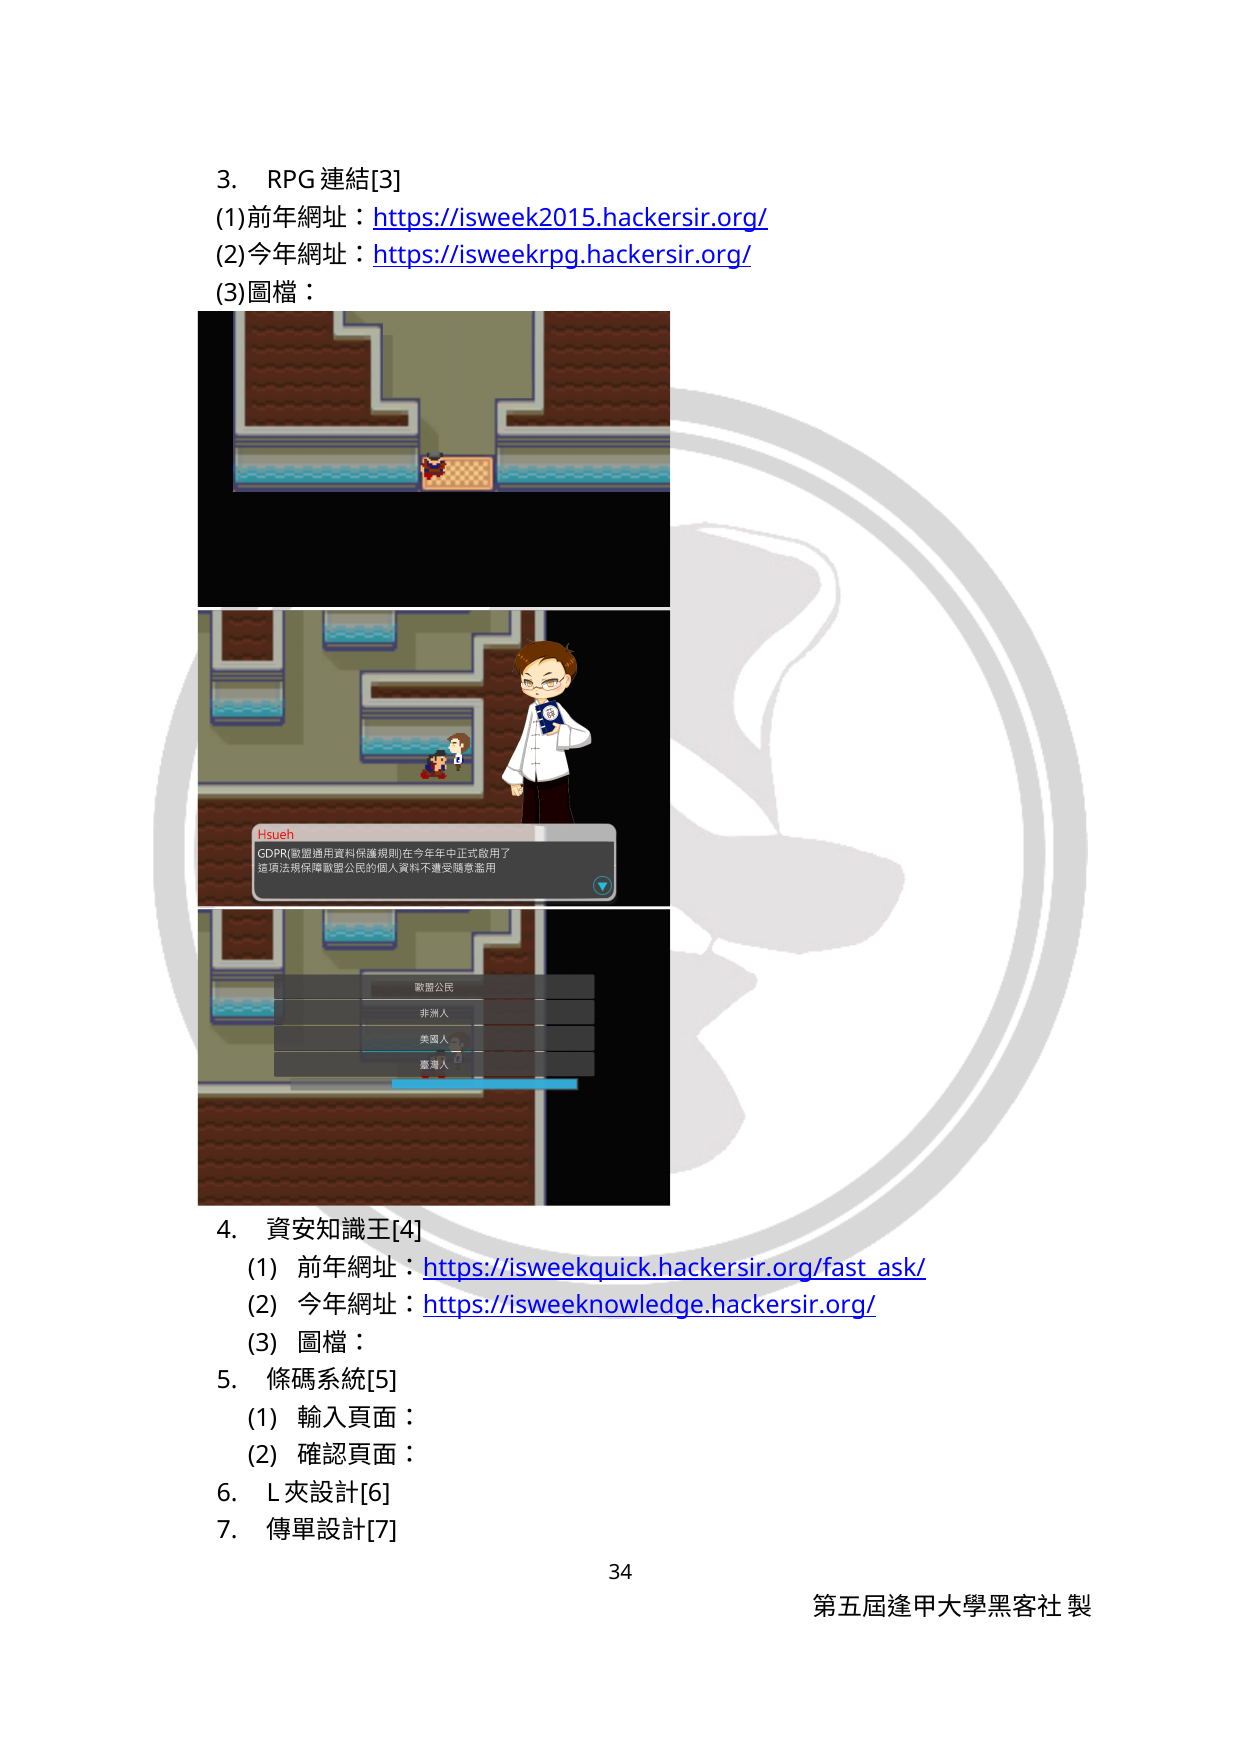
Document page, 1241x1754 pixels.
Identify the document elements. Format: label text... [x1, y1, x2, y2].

list 確認頁面： [248, 1434, 1092, 1471]
list 今年網址：https://isweeknowledge.hackersir.org/ [248, 1284, 1092, 1321]
list 前年網址：https://isweekquick.hackersir.org/fast_ask/ [248, 1246, 1092, 1284]
list RPG連結[3] [216, 159, 1092, 196]
picture [197, 908, 671, 1206]
list 資安知識王[4] [216, 1209, 1092, 1246]
list 圖檔： [248, 1321, 1092, 1359]
list 今年網址：https://isweekrpg.hackersir.org/ [198, 234, 1092, 271]
list L夾設計[6] [216, 1471, 1092, 1509]
picture [197, 610, 671, 907]
list 傳單設計[7] [216, 1509, 1092, 1546]
list 輸入頁面： [248, 1396, 1092, 1434]
list 條碼系統[5] [216, 1359, 1092, 1396]
list 前年網址：https://isweek2015.hackersir.org/ [198, 196, 1092, 234]
picture [197, 311, 671, 607]
